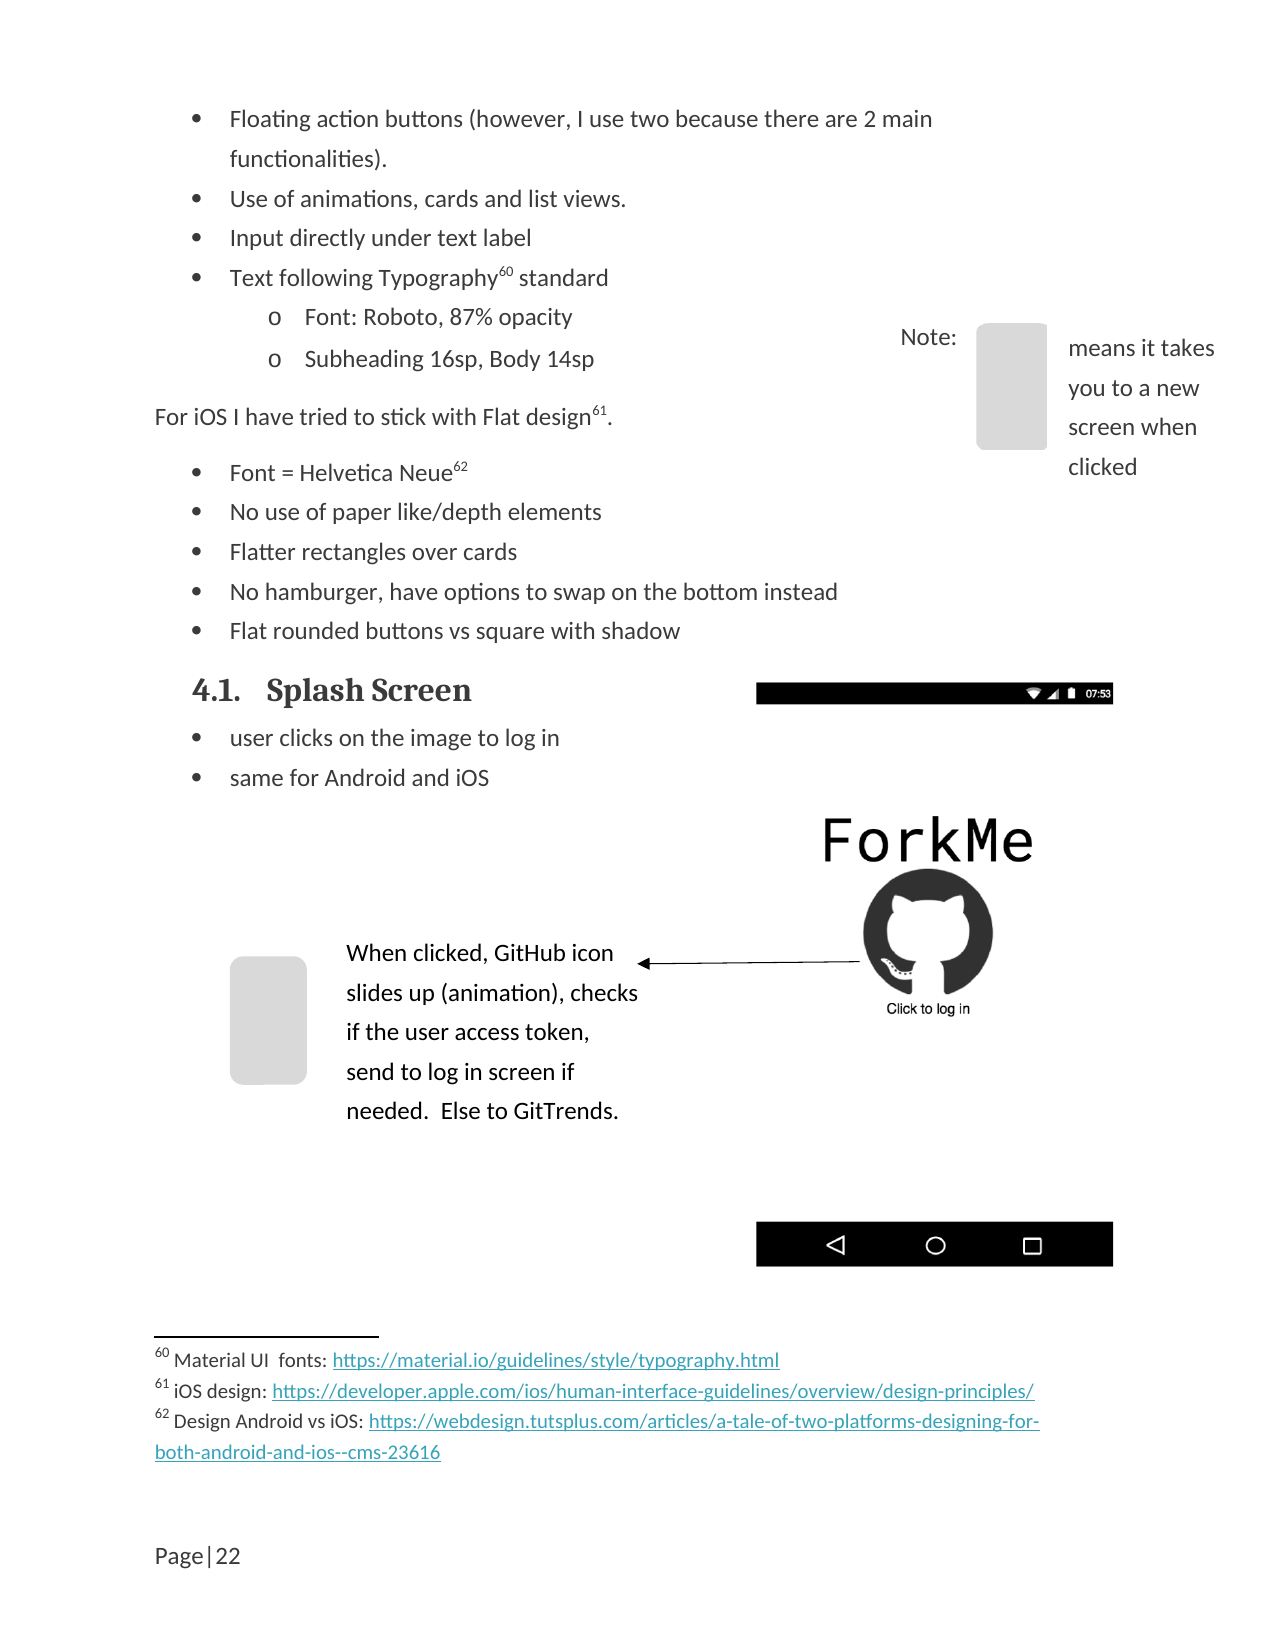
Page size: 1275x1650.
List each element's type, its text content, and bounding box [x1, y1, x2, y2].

text For iOS I have tried to stick with Flat design. [154, 401, 976, 431]
list Flat rounded buttons vs square with shadow [192, 615, 1048, 646]
list Font = Helvetica Neue [192, 457, 1048, 487]
list Text following Typography standard [192, 262, 1048, 292]
list Flatter rectangles over cards [192, 536, 1048, 567]
list Use of animations, cards and list views. [192, 183, 1048, 213]
picture [754, 682, 1113, 1265]
list No use of paper like/depth elements [192, 496, 1048, 527]
list user clicks on the image to log in [192, 722, 754, 753]
list No hamburger, have options to swap on the bottom instead [192, 576, 1048, 606]
list same for Android and iOS [192, 762, 754, 792]
list Subheading 16sp, Body 14sp [267, 343, 885, 374]
list Font: Roboto, 87% opacity [267, 301, 1048, 333]
list Input directly under text label [192, 222, 1048, 253]
subtitle Splash Screen [192, 671, 1048, 710]
list Floating action buttons (however, I use two because there are 2 main functionalities). [192, 103, 1048, 174]
